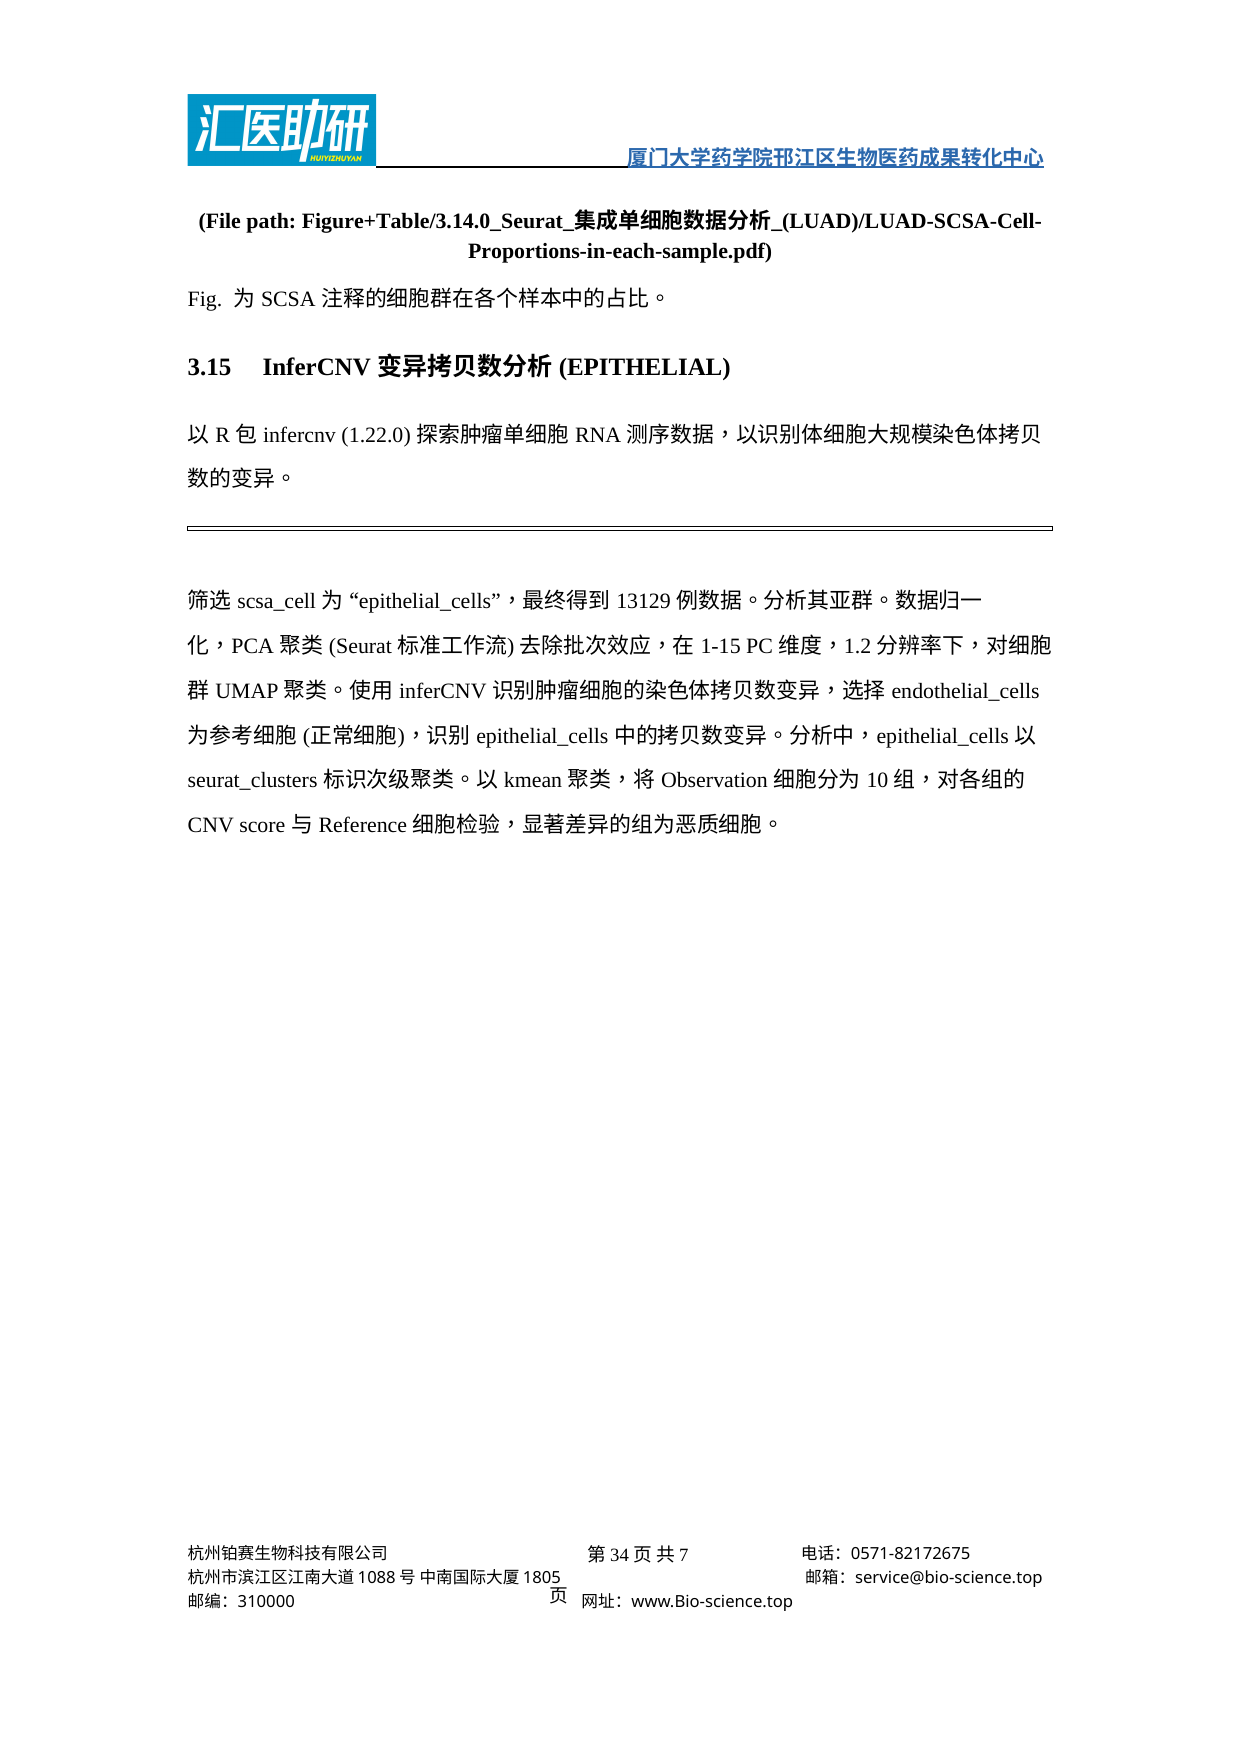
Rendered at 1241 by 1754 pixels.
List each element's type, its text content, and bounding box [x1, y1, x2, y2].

subtitle 3.15 InferCNV 变异拷贝数分析 (EPITHELIAL) [187, 349, 1053, 383]
text (File path: Figure+Table/3.14.0_Seurat_集成单细胞数据分析_(LUAD)/LUAD-SCSA-Cell-Proportions-in-each-sample.pdf) [187, 205, 1053, 265]
picture [210, 106, 243, 150]
text Fig. 为 SCSA 注释的细胞群在各个样本中的占比。 [187, 283, 1053, 313]
picture [327, 106, 368, 150]
picture [196, 131, 208, 150]
picture [243, 106, 284, 150]
picture [204, 106, 210, 114]
text 筛选 scsa_cell 为 “epithelial_cells”，最终得到 13129 例数据。分析其亚群。数据归一化，PCA 聚类 (Seurat 标准工作流) 去除批次效应，在 1-15 PC 维度，1.2 分辨率下，对细胞群 UMAP 聚类。使用 inferCNV 识别肿瘤细胞的染色体拷贝数变异，选择 endothelial_cells 为参考细胞 (正常细胞)，识别 epithelial_cells 中的拷贝数变异。分析中，epithelial_cells 以 seurat_clusters 标识次级聚类。以 kmean 聚类，将 Observation 细胞分为 10 组，对各组的 CNV score 与 Reference 细胞检验，显著差异的组为恶质细胞。 [187, 586, 1053, 839]
text 以 R 包 infercnv (1.22.0) 探索肿瘤单细胞 RNA 测序数据，以识别体细胞大规模染色体拷贝数的变异。 [187, 419, 1053, 493]
picture [282, 99, 327, 161]
picture [201, 118, 208, 127]
